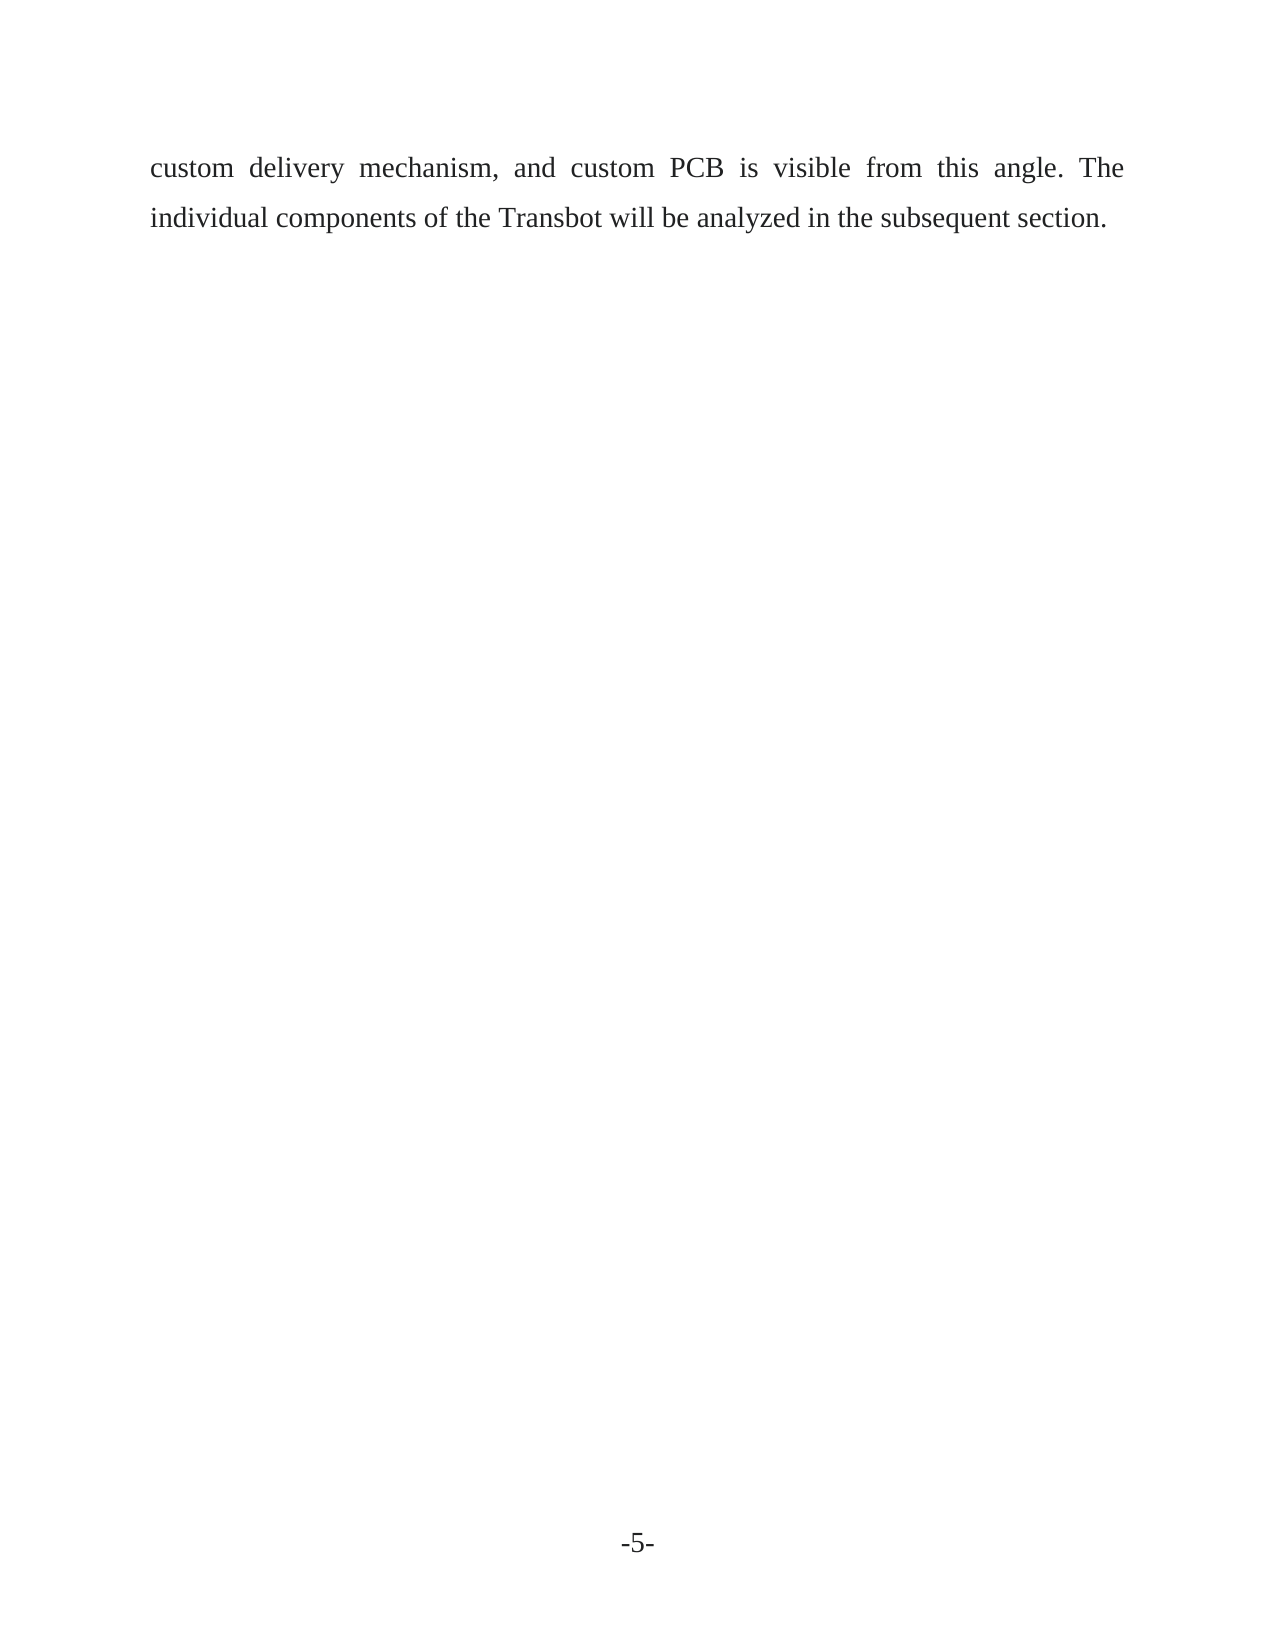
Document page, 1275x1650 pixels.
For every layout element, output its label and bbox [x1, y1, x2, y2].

text [150, 150, 1125, 234]
